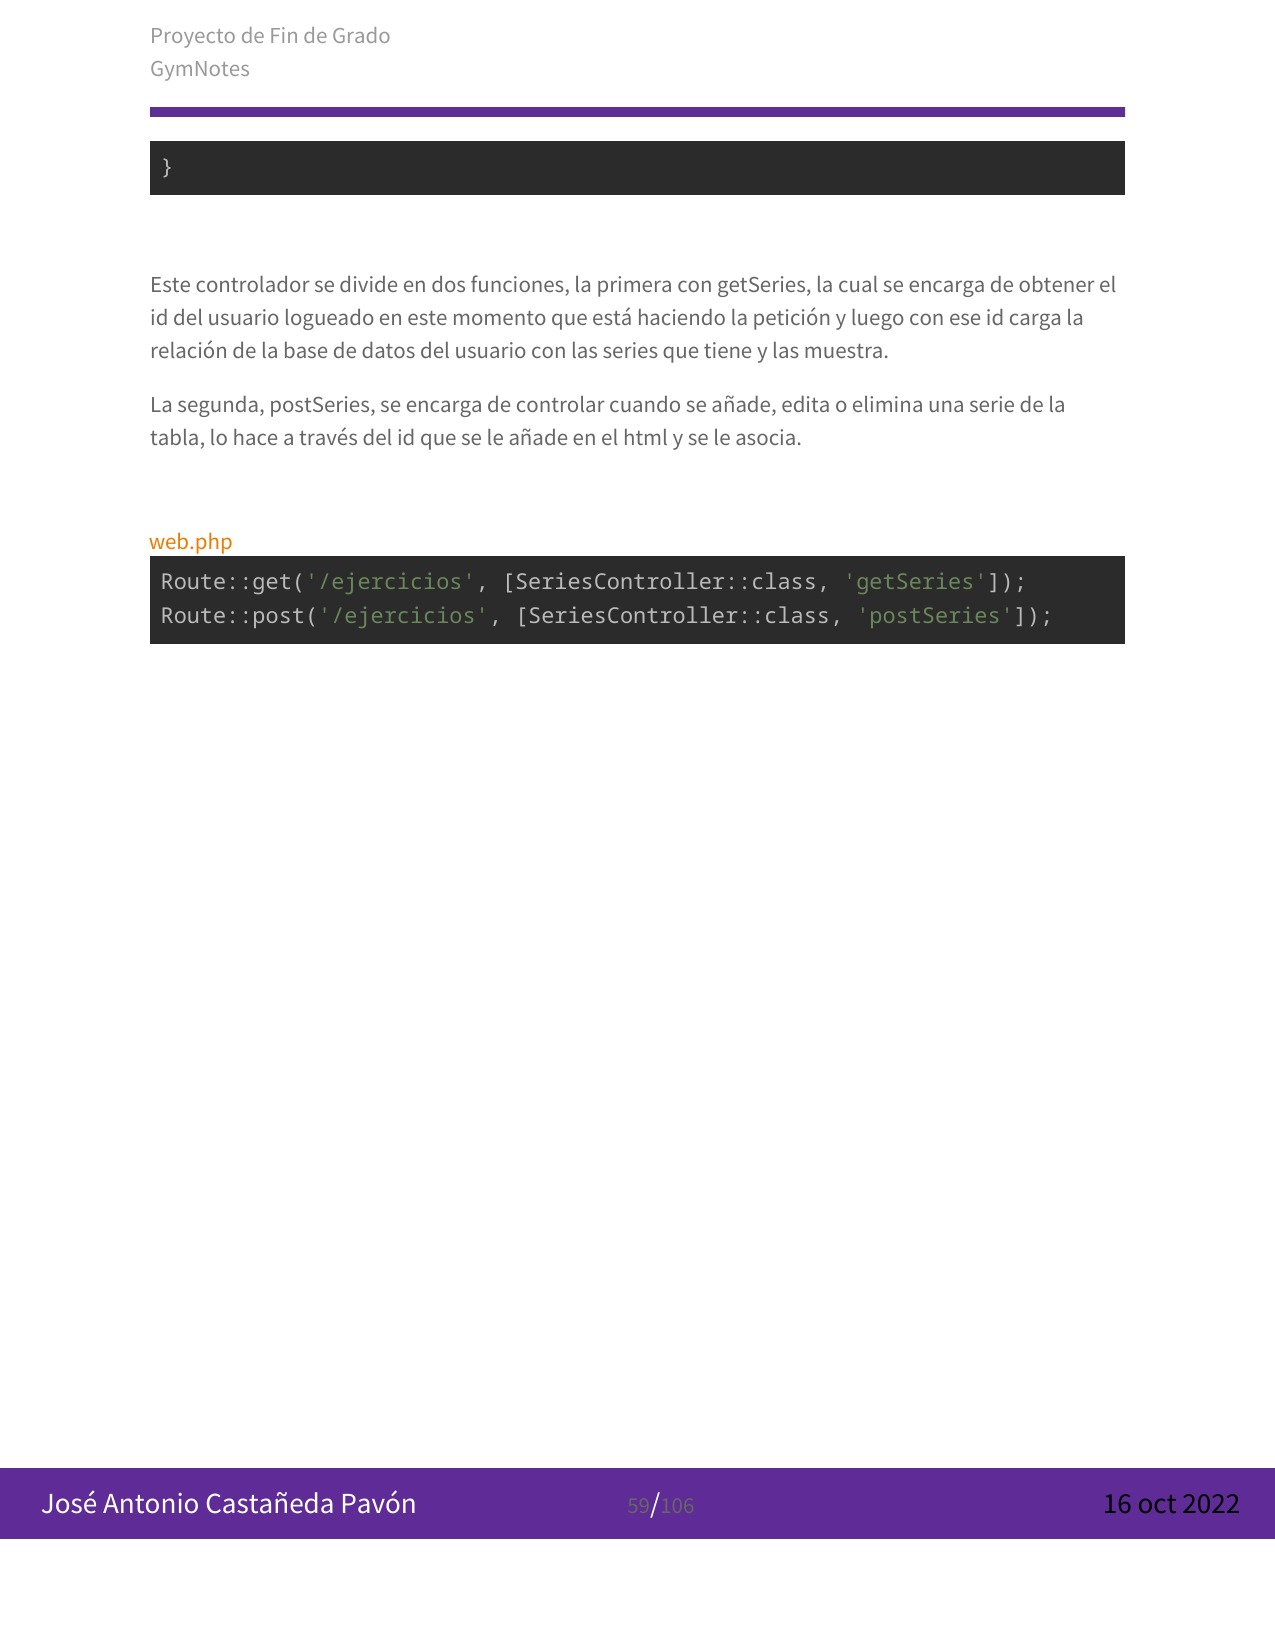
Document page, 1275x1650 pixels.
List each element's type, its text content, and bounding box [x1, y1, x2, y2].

text La segunda, postSeries, se encarga de controlar cuando se añade, edita o elimina una serie de la tabla, lo hace a través del id que se le añade en el html y se le asocia. [150, 390, 1125, 452]
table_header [150, 141, 1125, 195]
text Este controlador se divide en dos funciones, la primera con getSeries, la cual se encarga de obtener el id del usuario logueado en este momento que está haciendo la petición y luego con ese id carga la relación de la base de datos del usuario con las series que tiene y las muestra. [150, 270, 1125, 365]
picture [150, 107, 1125, 117]
table_header Route::get('/ejercicios', [SeriesController::class, 'getSeries']); Route::post('/ejercicios', [SeriesController::class, 'postSeries']); [150, 556, 1125, 644]
subtitle web.php [148, 527, 1127, 556]
